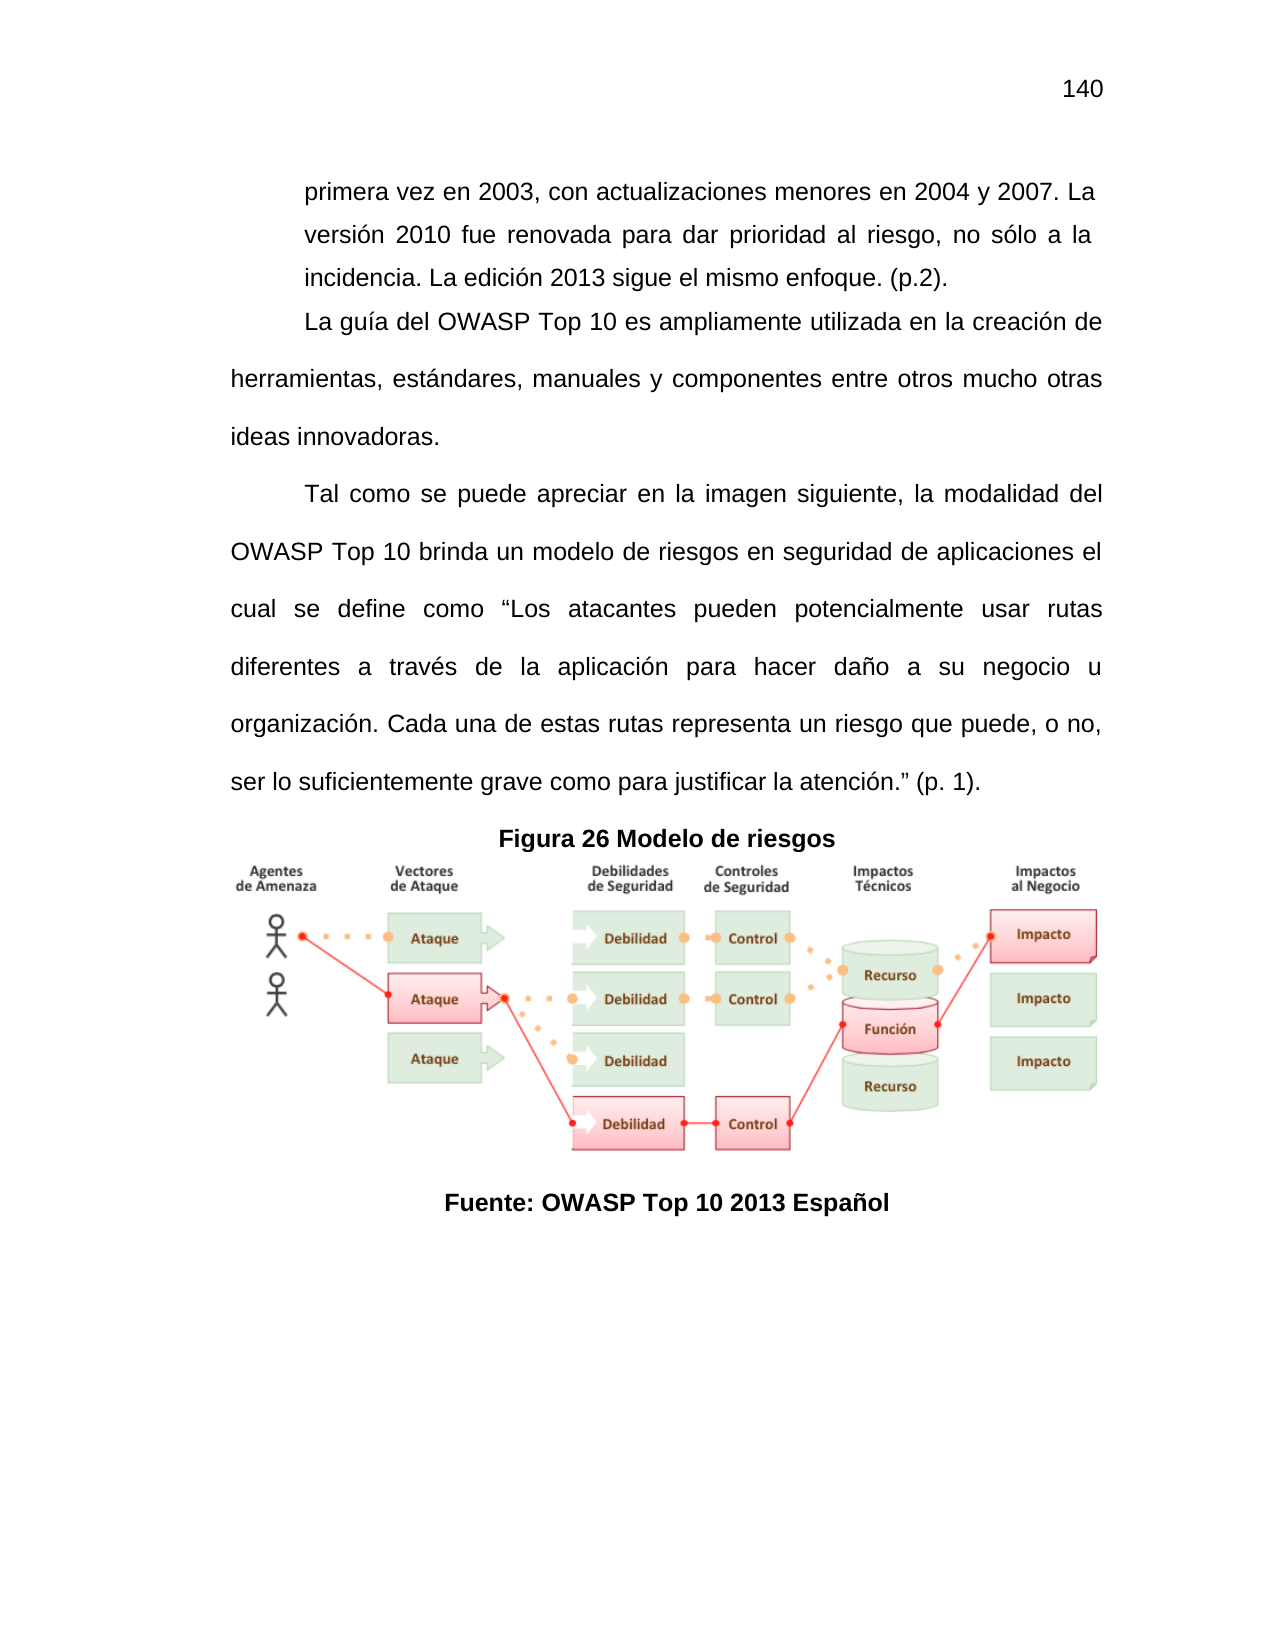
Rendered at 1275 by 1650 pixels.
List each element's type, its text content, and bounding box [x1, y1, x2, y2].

text Fuente: OWASP Top 10 2013 Español [230, 1187, 1104, 1216]
picture [230, 852, 1104, 1159]
text La guía del OWASP Top 10 es ampliamente utilizada en la creación de herramientas, estándares, manuales y componentes entre otros mucho otras ideas innovadoras. [230, 307, 1104, 450]
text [230, 177, 1104, 292]
text Figura 26 Modelo de riesgos [230, 824, 1104, 852]
text Tal como se puede apreciar en la imagen siguiente, la modalidad del OWASP Top 10 brinda un modelo de riesgos en seguridad de aplicaciones el cual se define como “Los atacantes pueden potencialmente usar rutas diferentes a través de la aplicación para hacer daño a su negocio u organización. Cada una de estas rutas representa un riesgo que puede, o no, ser lo suficientemente grave como para justificar la atención.” (p. 1). [230, 479, 1104, 795]
